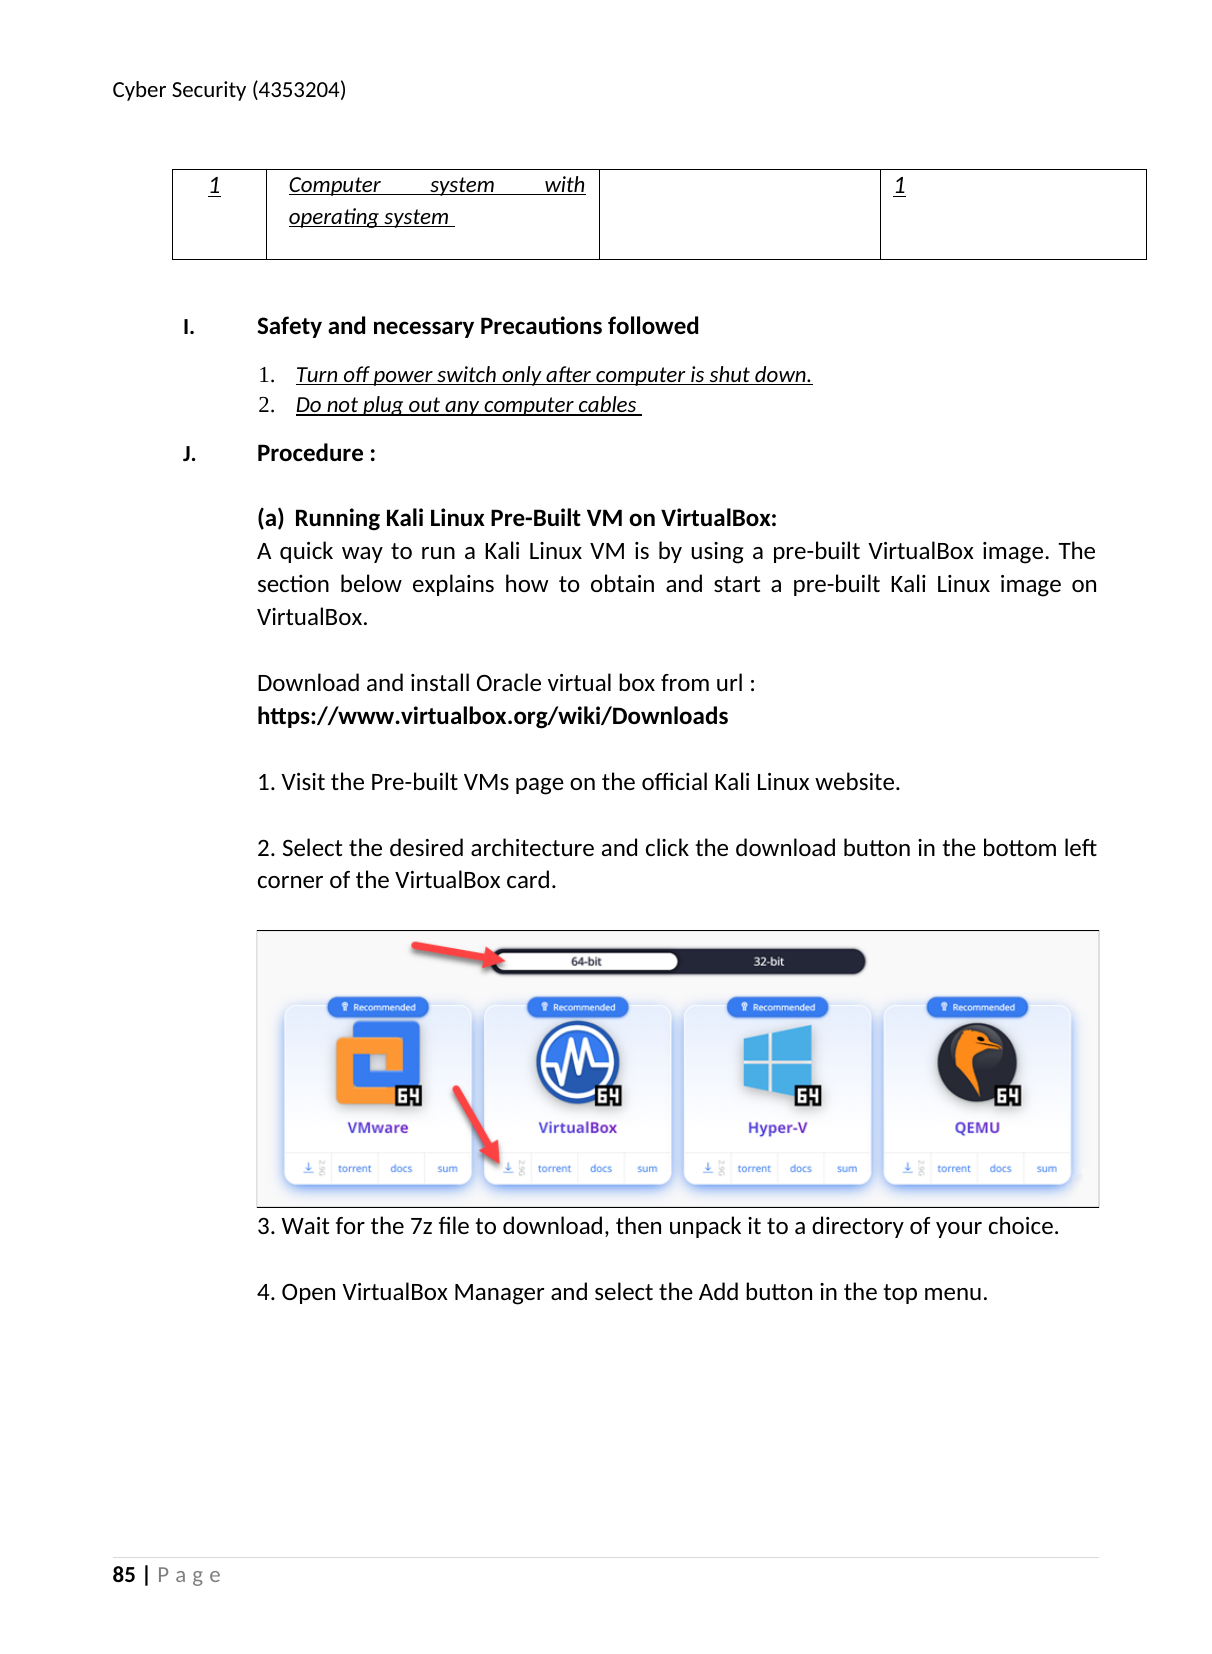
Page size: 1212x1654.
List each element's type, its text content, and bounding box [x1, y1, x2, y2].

text 3. Wait for the 7z file to download, then unpack it to a directory of your choice. [257, 1210, 1099, 1241]
picture [256, 930, 1100, 1208]
table_cell [600, 170, 880, 259]
text 2. Select the desired architecture and click the download button in the bottom left corner of the VirtualBox card. [257, 832, 1099, 895]
table_cell 1 [881, 170, 1146, 259]
list Turn off power switch only after computer is shut down. [258, 360, 1099, 388]
text A quick way to run a Kali Linux VM is by using a pre-built VirtualBox image. The section below explains how to obtain and start a pre-built Kali Linux image on VirtualBox. [257, 536, 1099, 632]
list Safety and necessary Precautions followed [183, 310, 1099, 341]
table_cell 1 [173, 170, 266, 259]
list Procedure : [183, 437, 1099, 467]
text Download and install Oracle virtual box from url : https://www.virtualbox.org/wiki/Downloads [257, 667, 1099, 731]
list Do not plug out any computer cables [258, 390, 1099, 418]
text 1. Visit the Pre-built VMs page on the official Kali Linux website. [257, 766, 1099, 796]
table_cell Computer system with operating system [267, 170, 599, 259]
text 4. Open VirtualBox Manager and select the Add button in the top menu. [257, 1276, 1099, 1306]
list Running Kali Linux Pre-Built VM on VirtualBox: [257, 503, 1099, 533]
